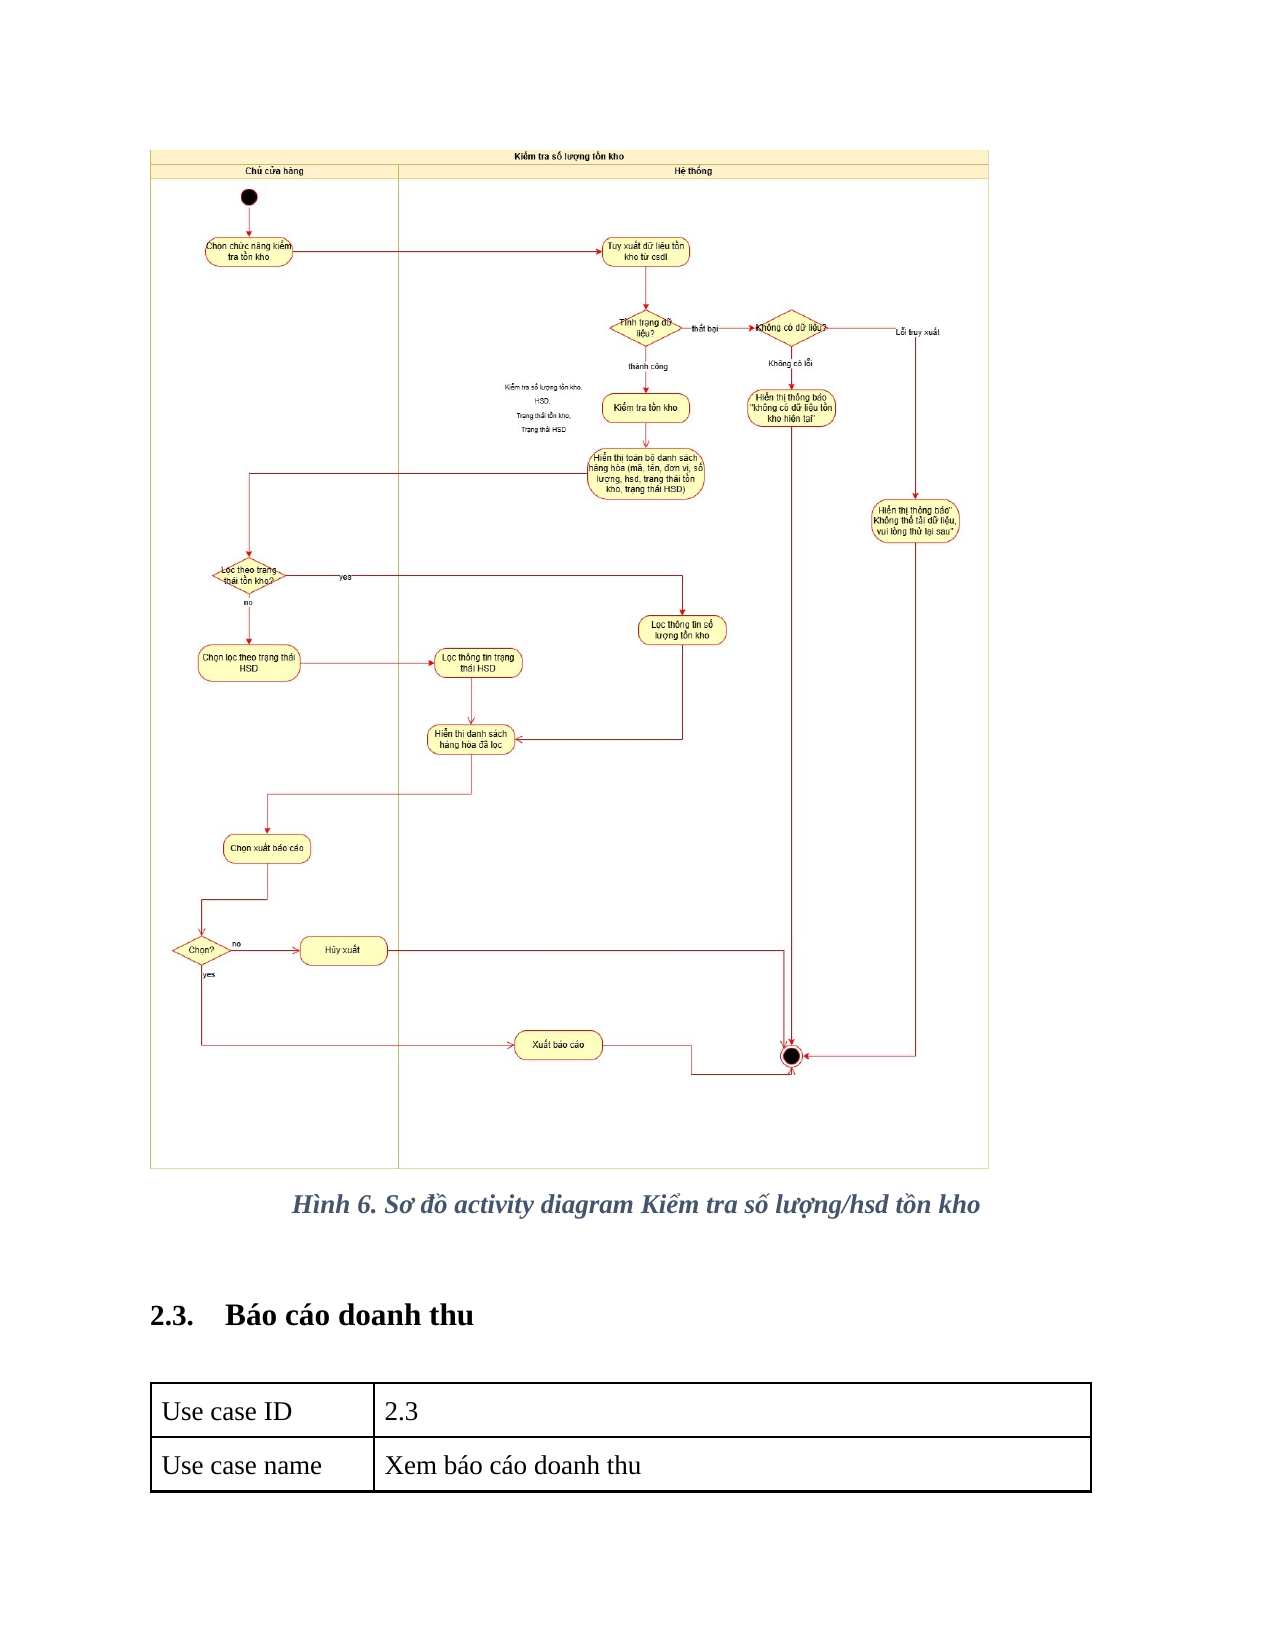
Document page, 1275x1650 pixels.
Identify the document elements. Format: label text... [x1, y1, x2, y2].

subtitle Báo cáo doanh thu [150, 1296, 1125, 1332]
table_header 2.3 [375, 1384, 1090, 1436]
text Hình 6. Sơ đồ activity diagram Kiểm tra số lượng/hsd tồn kho [150, 1188, 1125, 1219]
table_header Use case ID [152, 1384, 373, 1436]
table_cell Xem báo cáo doanh thu [375, 1438, 1090, 1490]
picture [150, 150, 989, 1169]
table_cell Use case name [152, 1438, 373, 1490]
